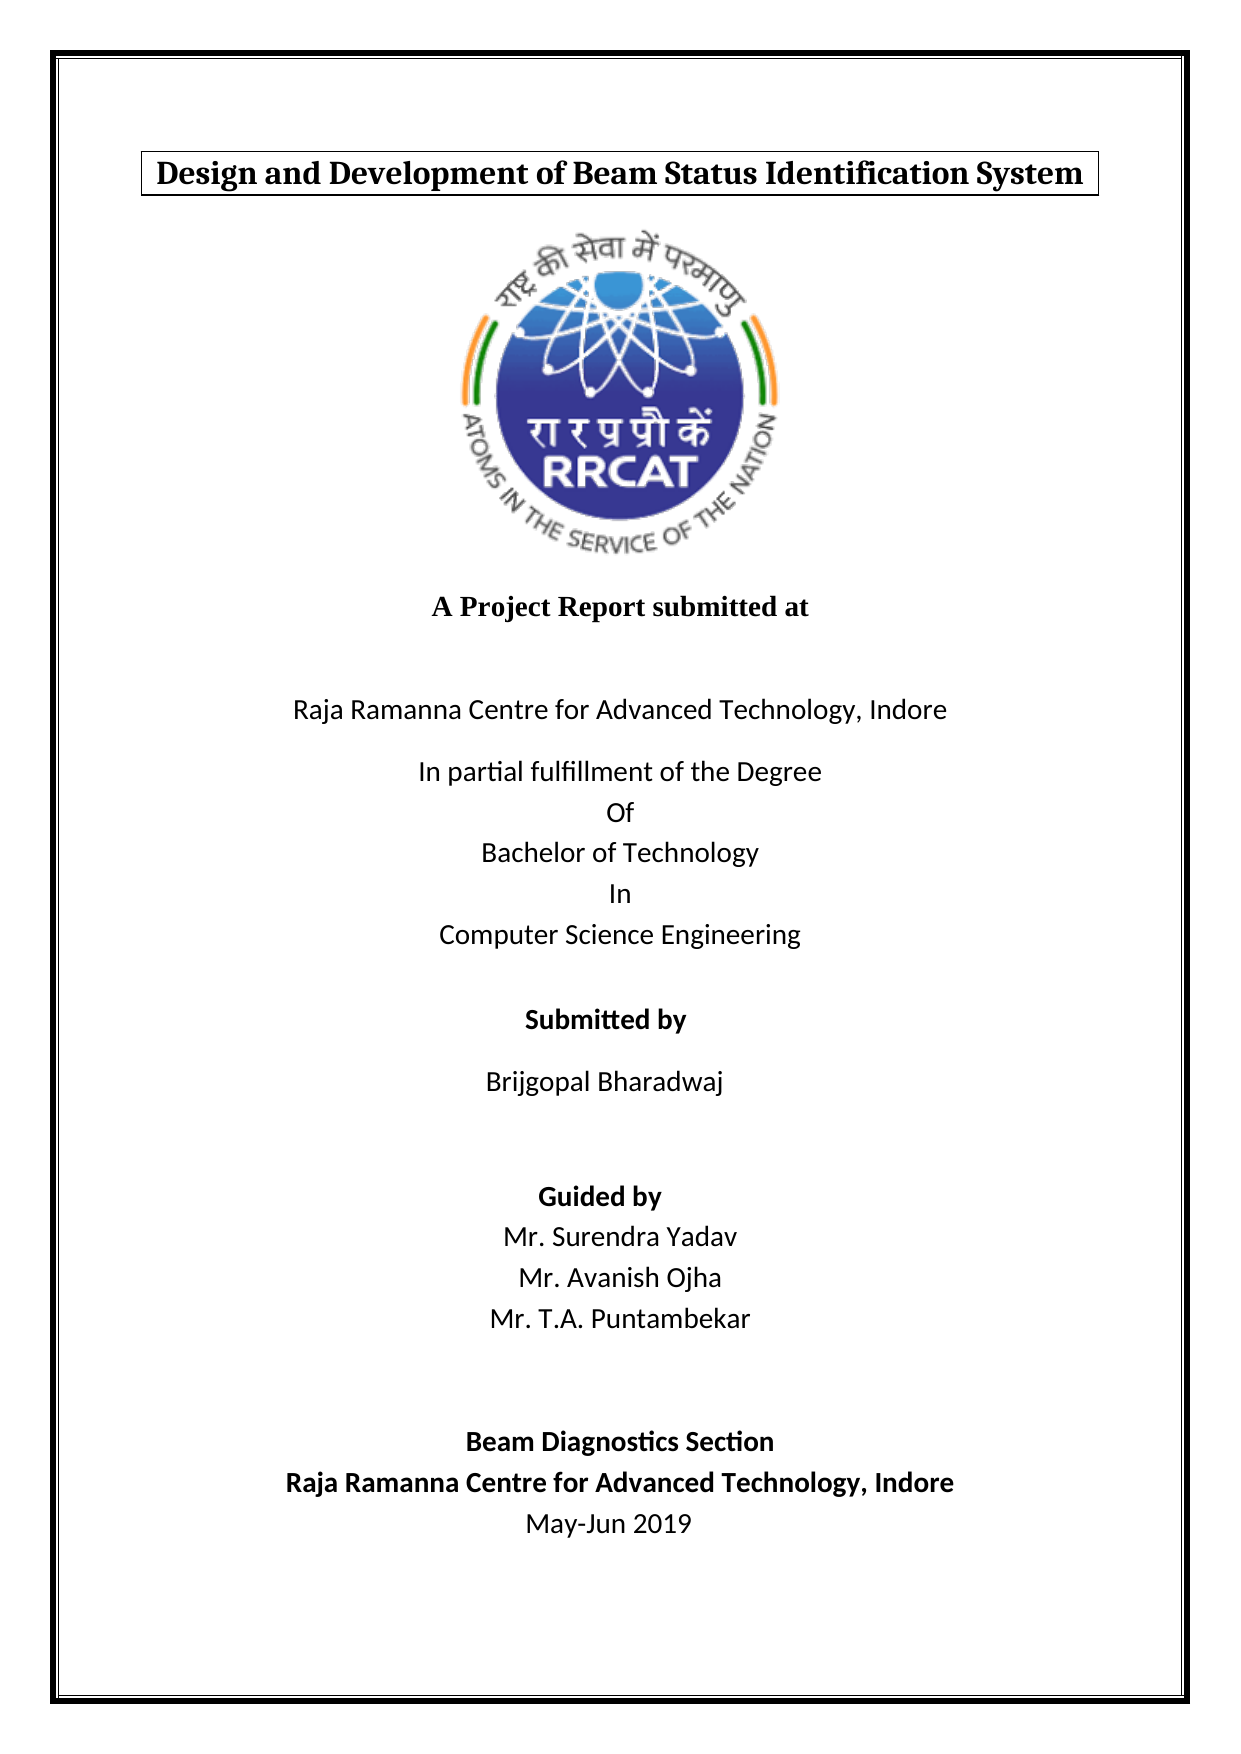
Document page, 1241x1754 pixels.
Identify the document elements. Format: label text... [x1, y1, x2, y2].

text Beam Diagnostics Section [150, 1423, 1090, 1459]
text Mr. T.A. Puntambekar [150, 1300, 1090, 1336]
text Mr. Avanish Ojha [150, 1259, 1090, 1295]
text Computer Science Engineering [150, 916, 1090, 952]
text Bachelor of Technology [150, 834, 1090, 870]
subtitle A Project Report submitted at [150, 589, 1090, 623]
text Guided by [525, 1178, 1090, 1213]
text May-Jun 2019 [150, 1505, 1090, 1541]
text Submitted by [450, 1001, 1090, 1037]
text In partial fulfillment of the Degree [150, 753, 1090, 788]
picture [448, 220, 792, 565]
text In [150, 876, 1090, 911]
text Brijgopal Bharadwaj [150, 1063, 1090, 1098]
text Of [150, 794, 1090, 829]
text Mr. Surendra Yadav [150, 1218, 1090, 1254]
text Raja Ramanna Centre for Advanced Technology, Indore [150, 691, 1090, 727]
text Raja Ramanna Centre for Advanced Technology, Indore [150, 1464, 1090, 1500]
text Design and Development of Beam Status Identification System [142, 152, 1098, 194]
